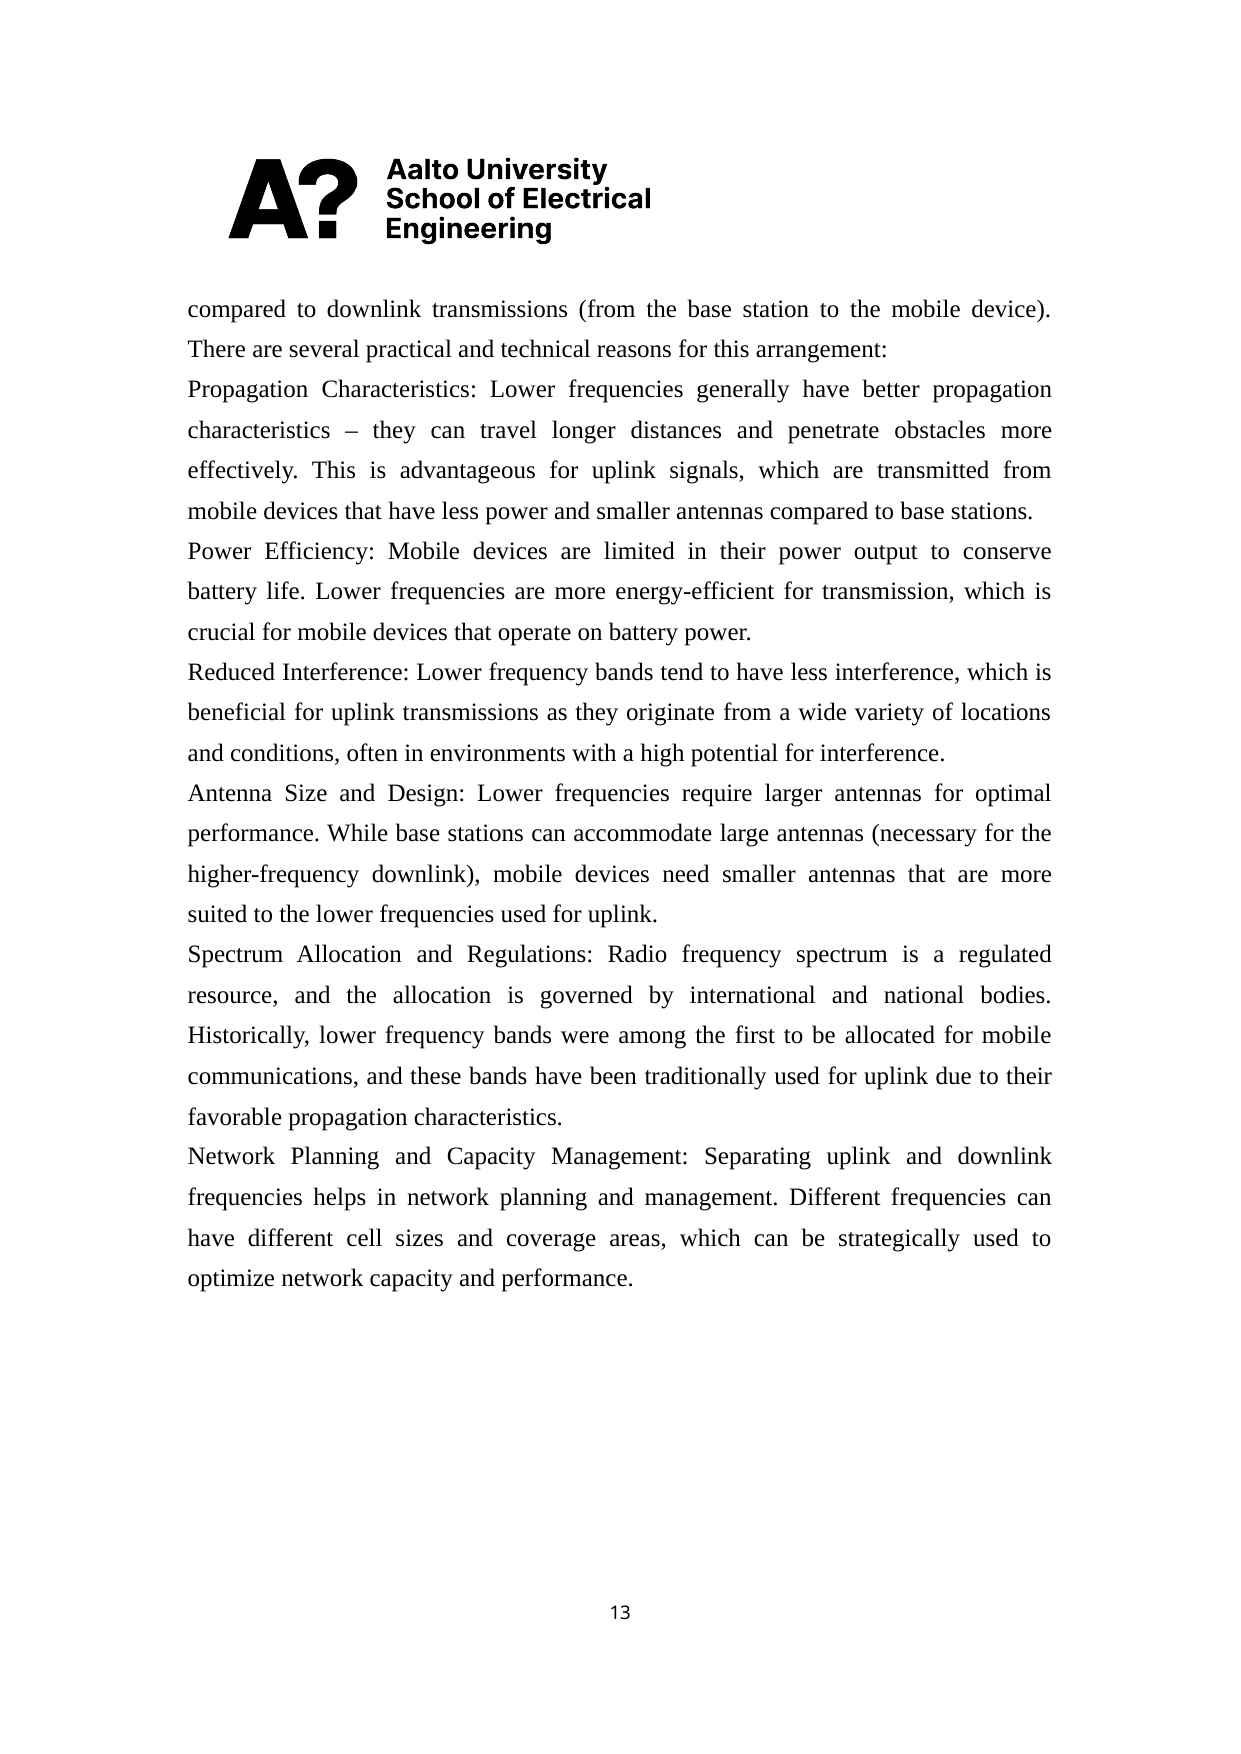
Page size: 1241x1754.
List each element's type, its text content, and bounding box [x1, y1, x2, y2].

text Network Planning and Capacity Management: Separating uplink and downlink frequencies helps in network planning and management. Different frequencies can have different cell sizes and coverage areas, which can be strategically used to optimize network capacity and performance. [187, 1139, 1053, 1294]
text Antenna Size and Design: Lower frequencies require larger antennas for optimal performance. While base stations can accommodate large antennas (necessary for the higher-frequency downlink), mobile devices need smaller antennas that are more suited to the lower frequencies used for uplink. [187, 776, 1053, 930]
text Power Efficiency: Mobile devices are limited in their power output to conserve battery life. Lower frequencies are more energy-efficient for transmission, which is crucial for mobile devices that operate on battery power. [187, 534, 1053, 648]
text Spectrum Allocation and Regulations: Radio frequency spectrum is a regulated resource, and the allocation is governed by international and national bodies. Historically, lower frequency bands were among the first to be allocated for mobile communications, and these bands have been traditionally used for uplink due to their favorable propagation characteristics. [187, 937, 1053, 1132]
text Reduced Interference: Lower frequency bands tend to have less interference, which is beneficial for uplink transmissions as they originate from a wide variety of locations and conditions, often in environments with a high potential for interference. [187, 655, 1053, 769]
picture [187, 114, 695, 285]
text Propagation Characteristics: Lower frequencies generally have better propagation characteristics – they can travel longer distances and penetrate obstacles more effectively. This is advantageous for uplink signals, which are transmitted from mobile devices that have less power and smaller antennas compared to base stations. [187, 372, 1053, 527]
